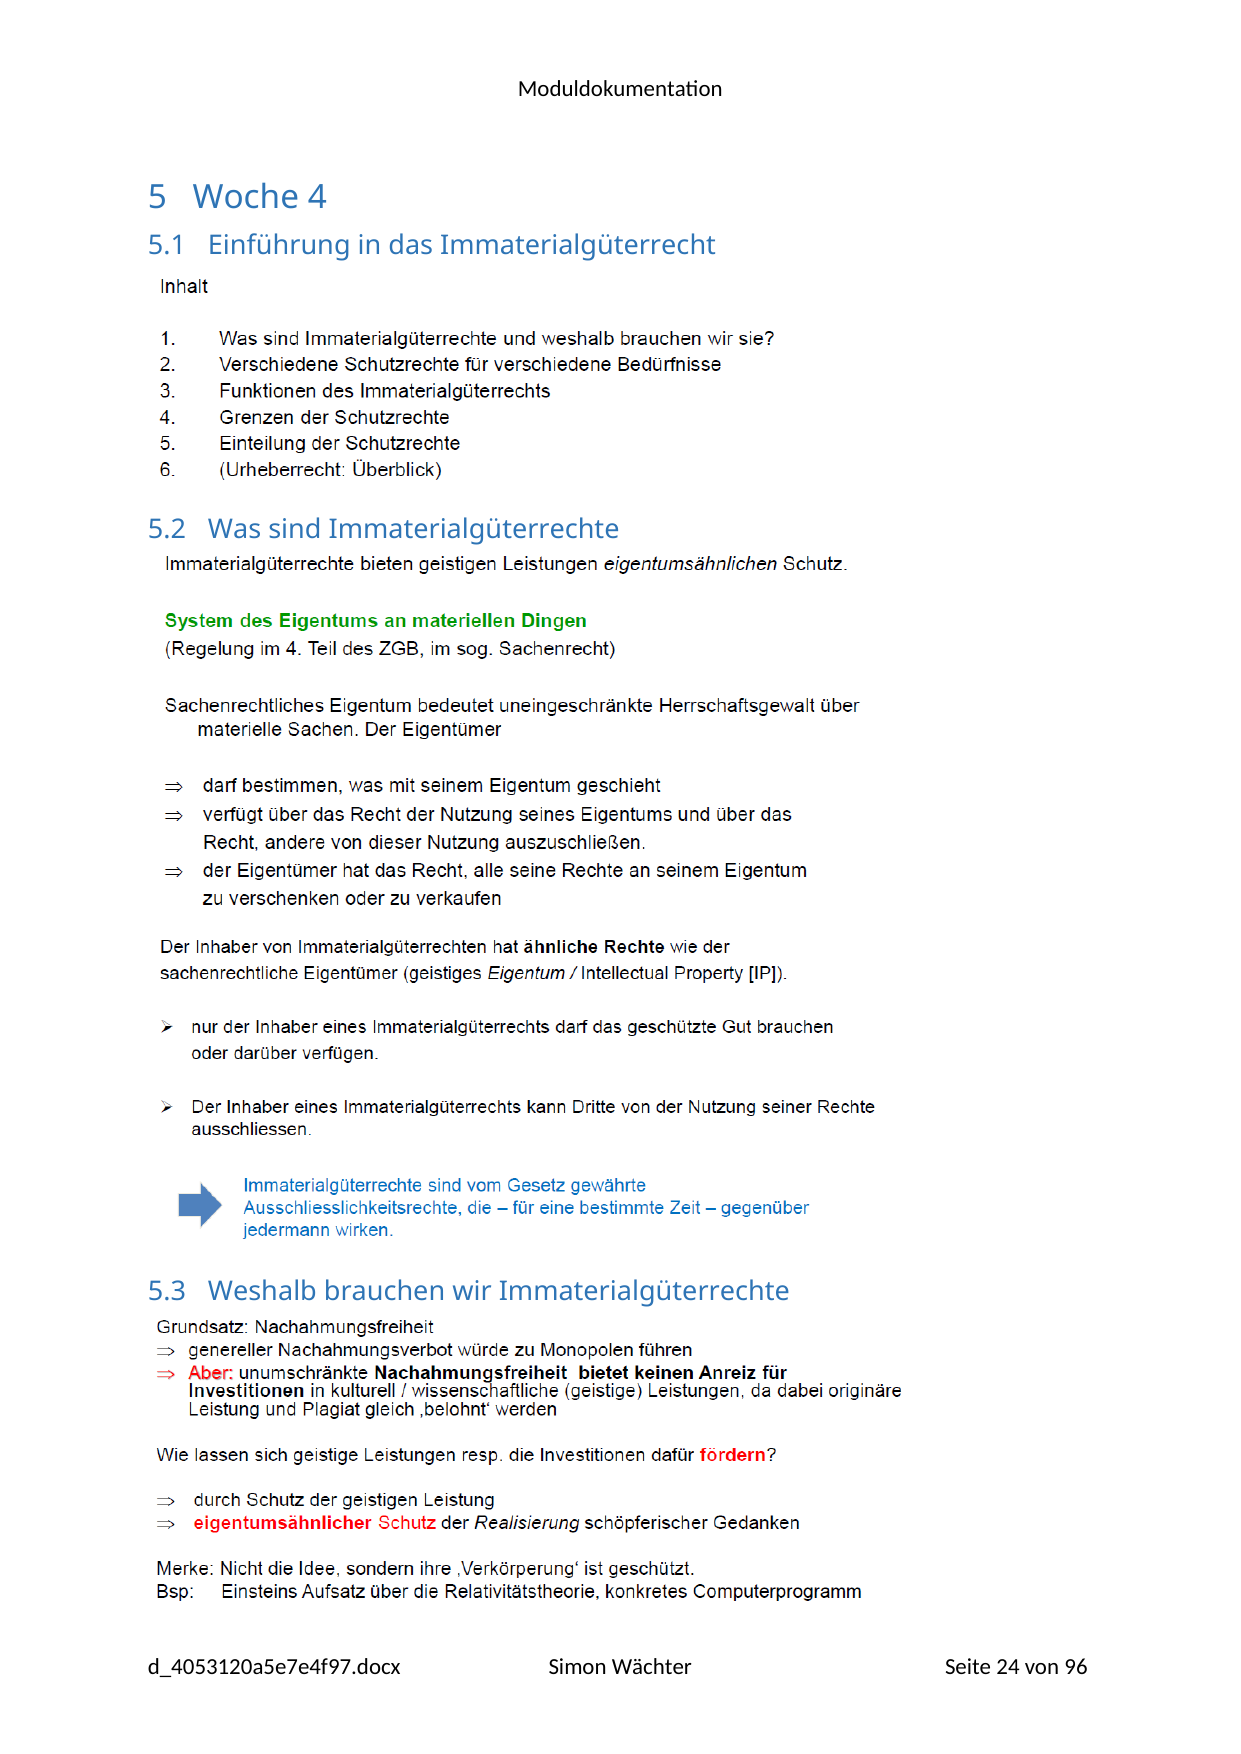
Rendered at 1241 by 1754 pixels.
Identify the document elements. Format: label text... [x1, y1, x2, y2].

subtitle Woche 4 [148, 173, 1093, 218]
picture [147, 265, 796, 491]
picture [147, 548, 882, 914]
subtitle Was sind Immaterialgüterrechte [148, 509, 1093, 546]
picture [147, 932, 893, 1253]
subtitle Weshalb brauchen wir Immaterialgüterrechte [148, 1271, 1093, 1308]
subtitle Einführung in das Immaterialgüterrecht [148, 226, 1093, 263]
picture [147, 1311, 917, 1621]
